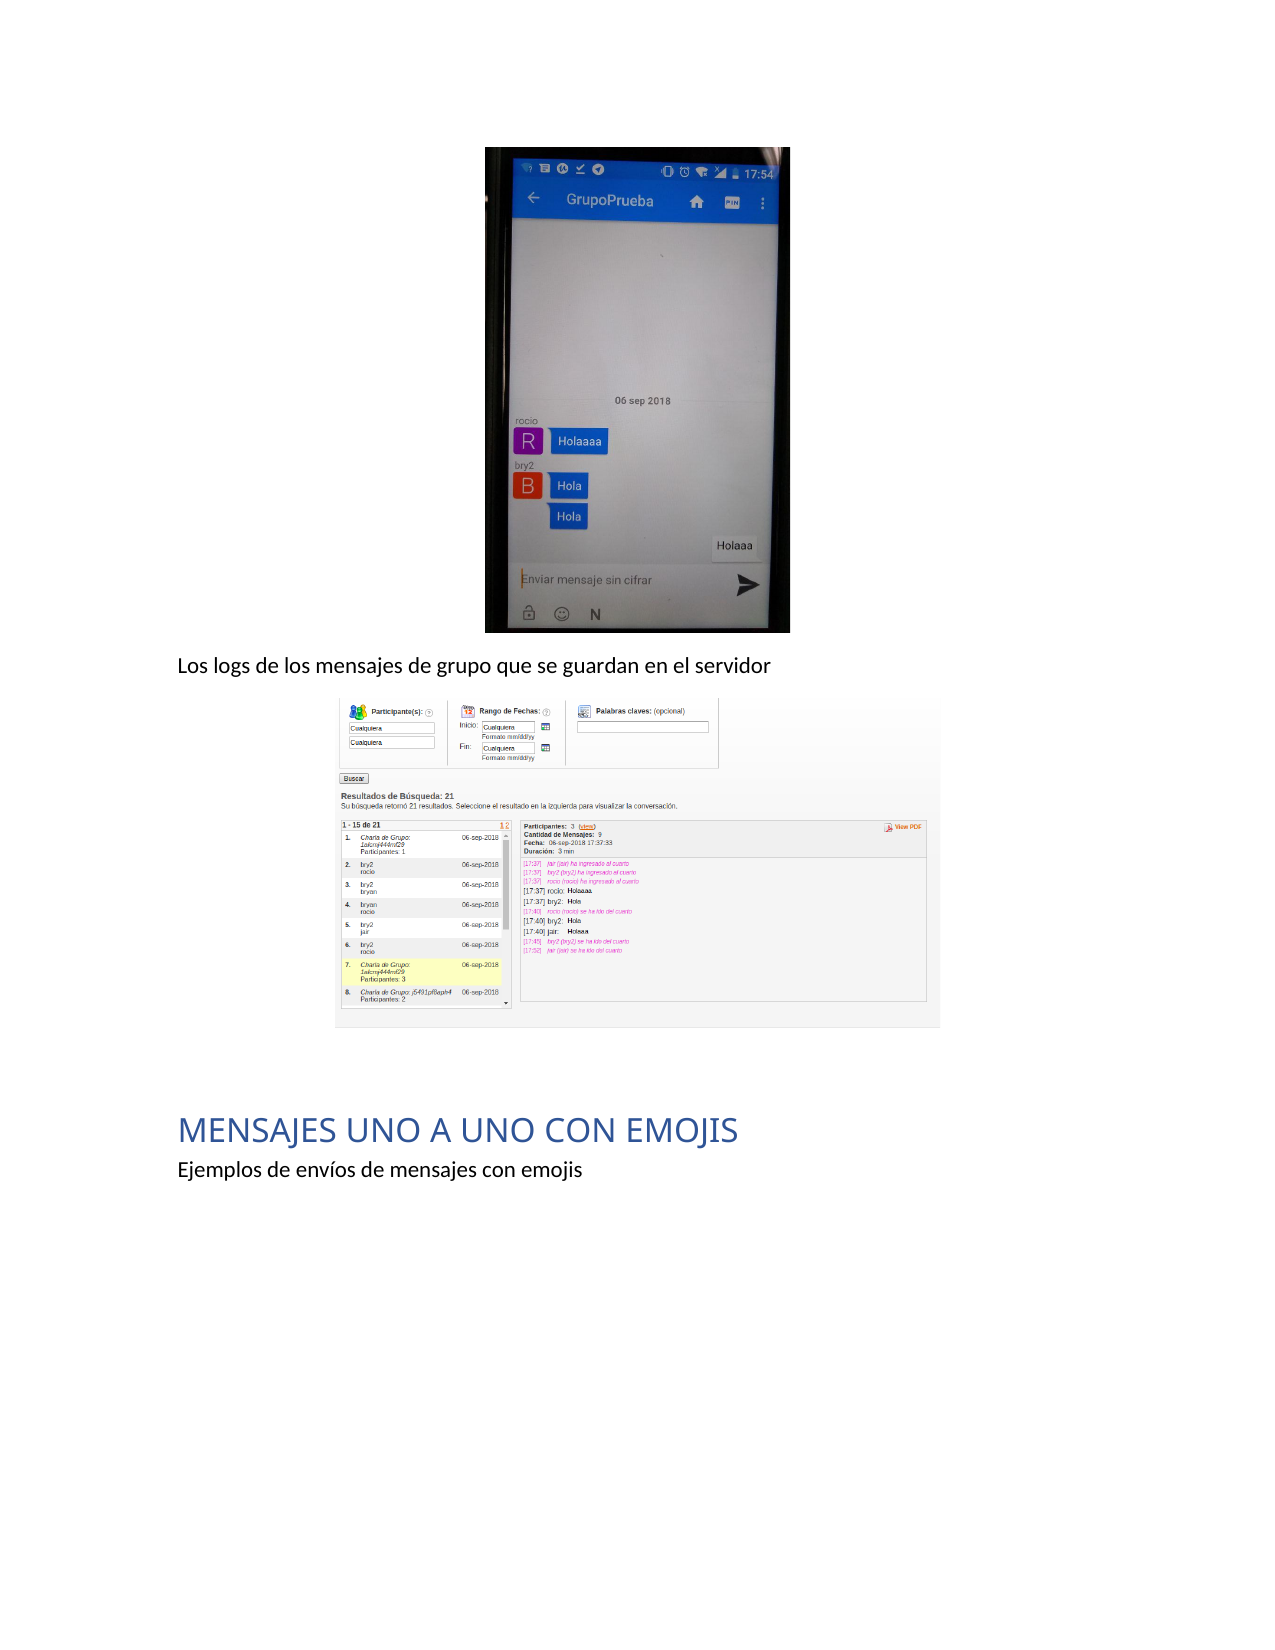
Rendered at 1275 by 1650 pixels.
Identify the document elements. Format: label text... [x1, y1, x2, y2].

text Los logs de los mensajes de grupo que se guardan en el servidor [177, 651, 1098, 679]
text Ejemplos de envíos de mensajes con emojis [177, 1155, 1098, 1183]
subtitle MENSAJES UNO A UNO CON EMOJIS [177, 1106, 1098, 1152]
picture [335, 698, 940, 1033]
picture [485, 147, 791, 633]
